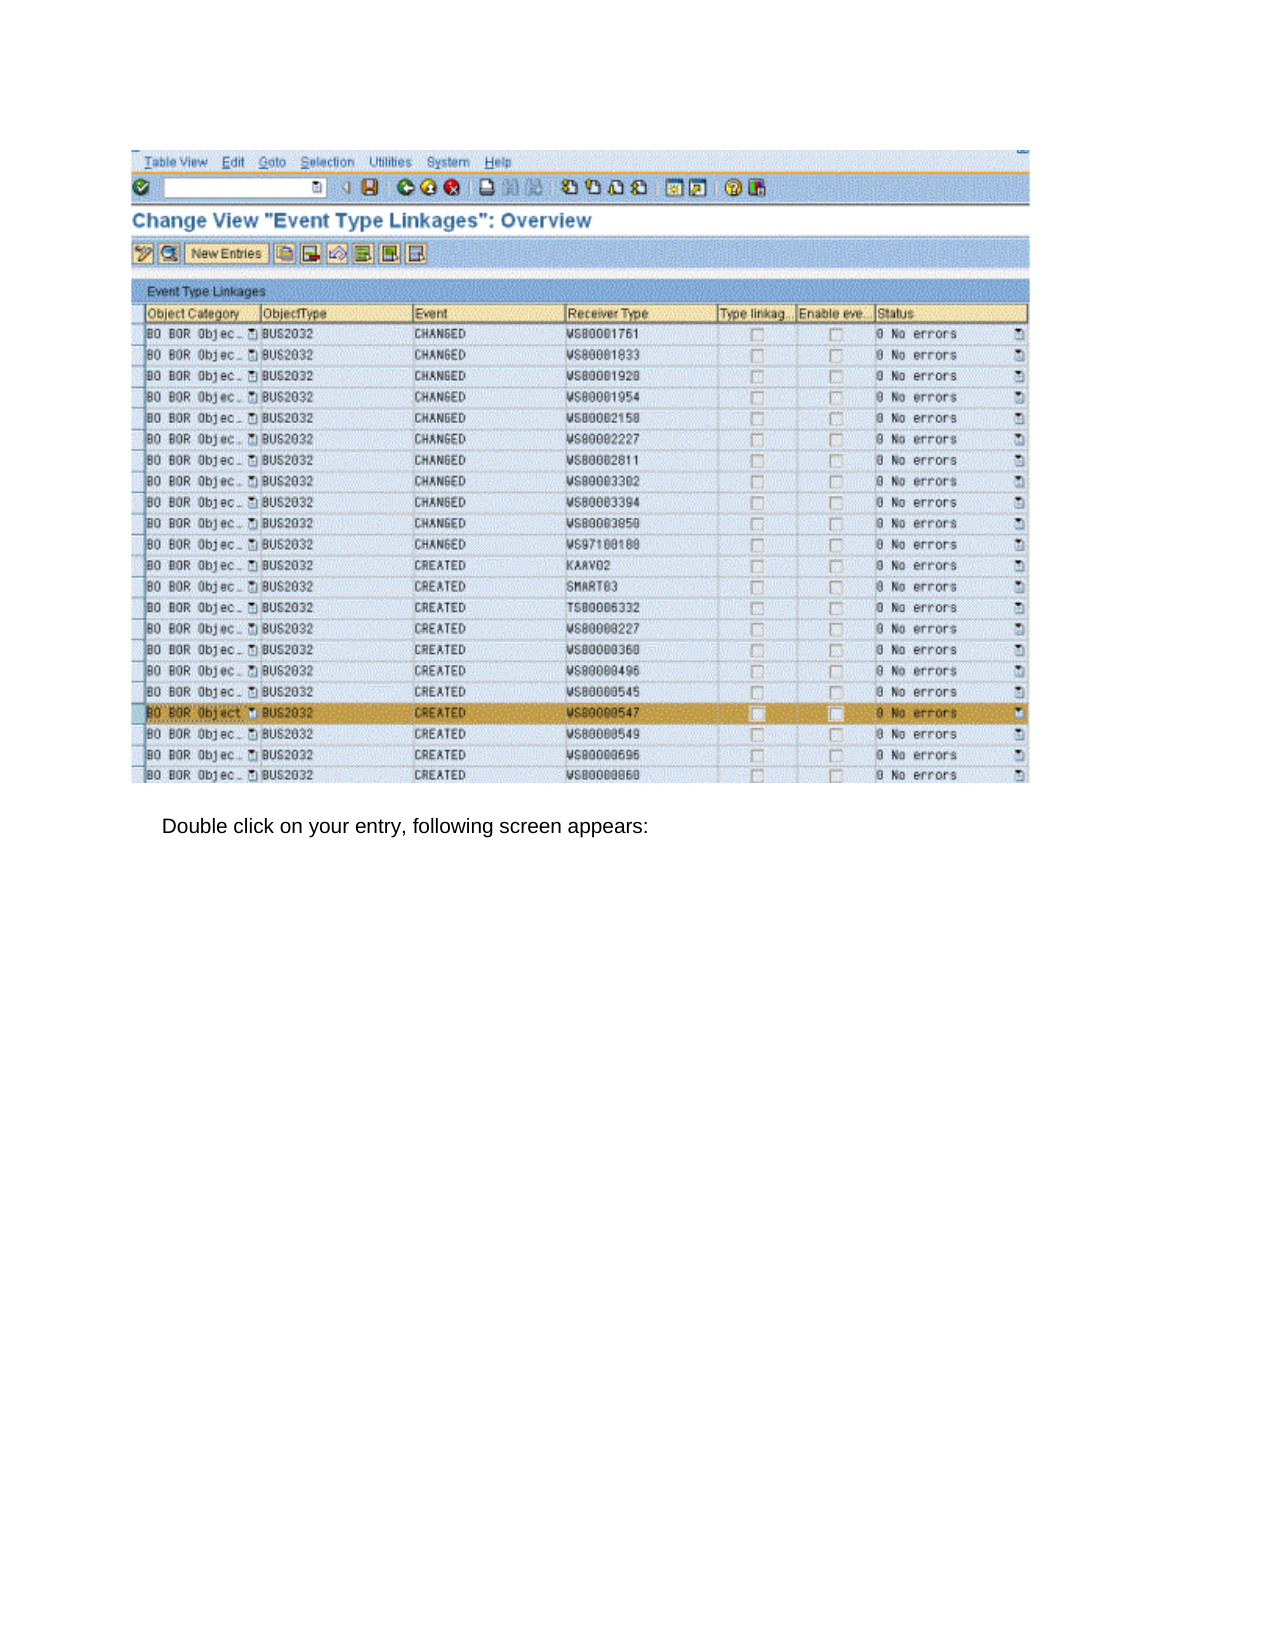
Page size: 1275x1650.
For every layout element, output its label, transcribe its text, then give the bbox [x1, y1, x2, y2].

text Double click on your entry, following screen appears: [150, 814, 1125, 838]
picture [131, 150, 1030, 783]
